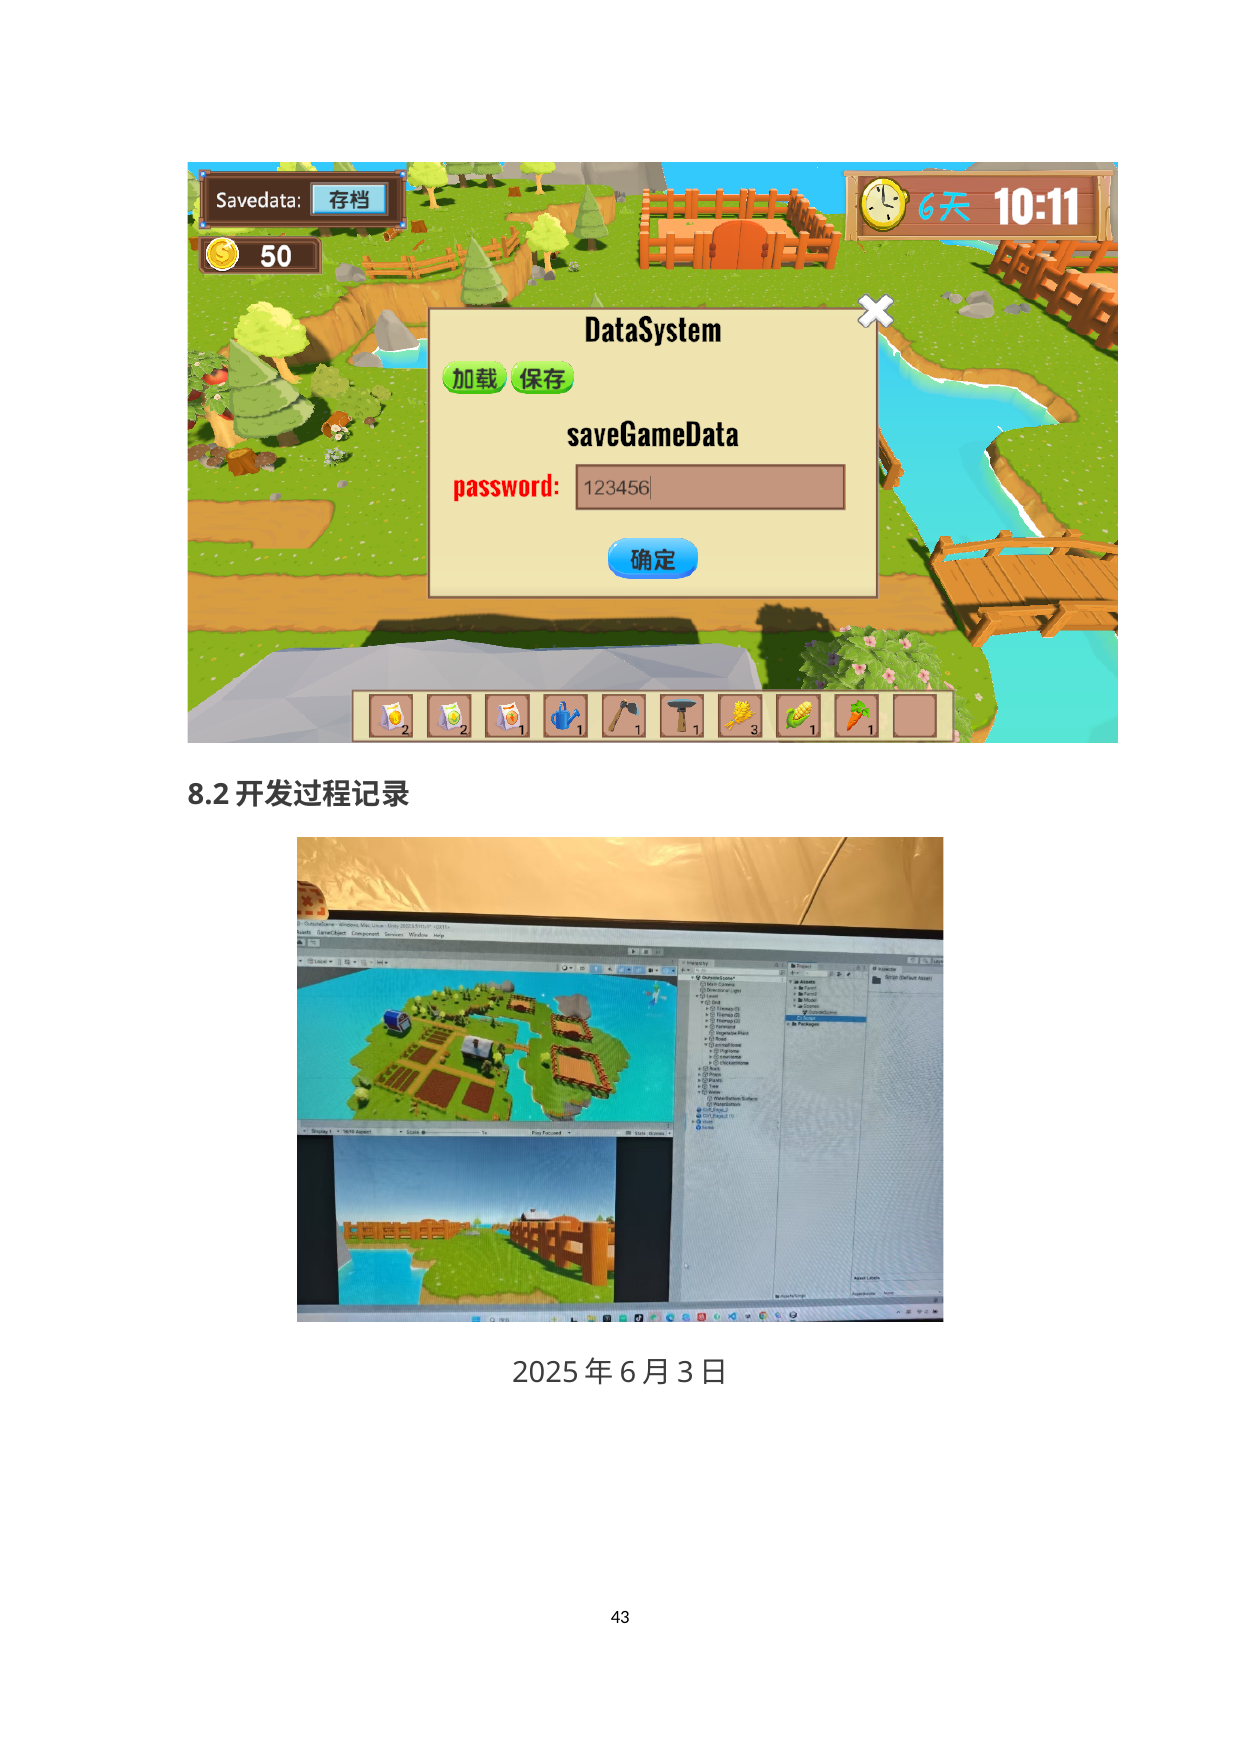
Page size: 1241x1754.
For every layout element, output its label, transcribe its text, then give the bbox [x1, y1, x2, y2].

picture [187, 162, 1118, 743]
picture [297, 837, 944, 1322]
text 2025年6月3日 [187, 1337, 1053, 1402]
text 8.2开发过程记录 [187, 759, 1053, 824]
